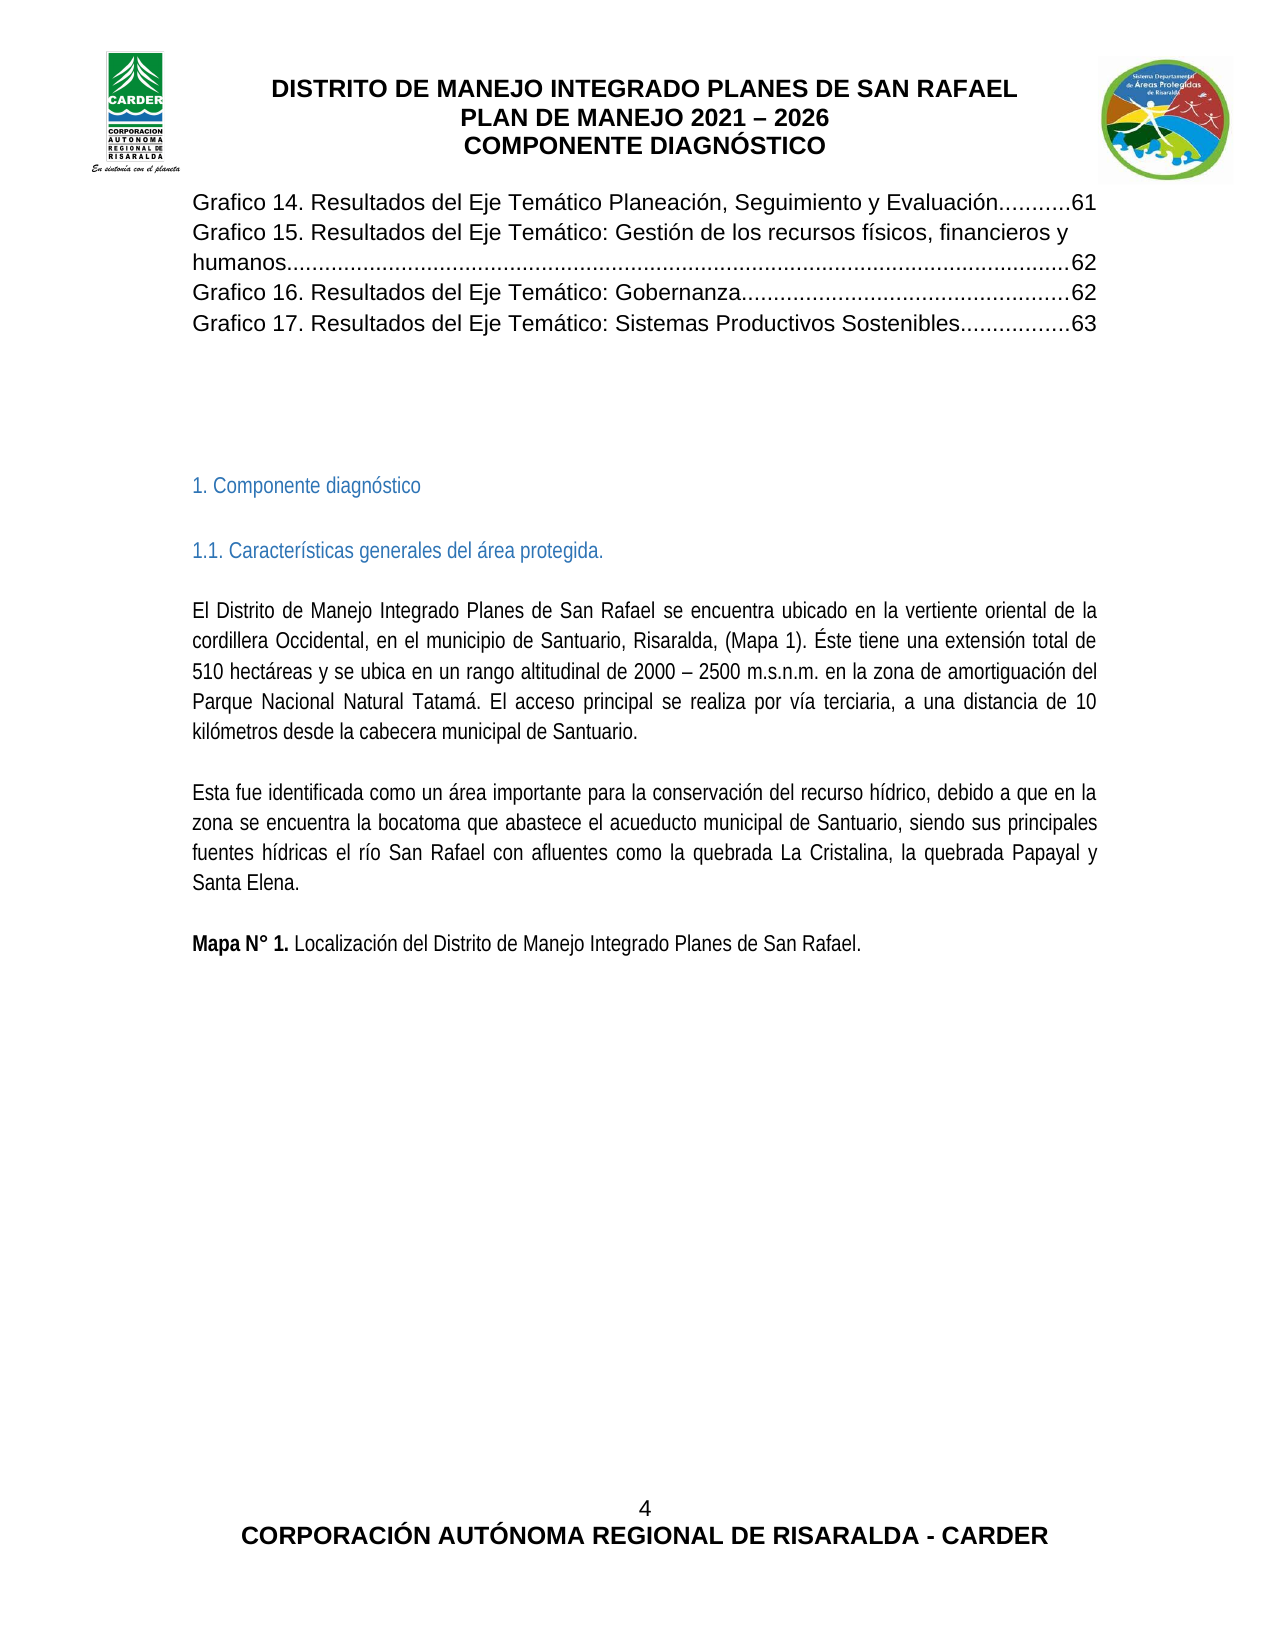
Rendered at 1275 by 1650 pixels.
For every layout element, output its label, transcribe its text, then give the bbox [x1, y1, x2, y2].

subtitle 1.1. Características generales del área protegida. [192, 537, 1098, 563]
text Mapa N° 1. Localización del Distrito de Manejo Integrado Planes de San Rafael. [192, 929, 1098, 956]
text Grafico 14. Resultados del Eje Temático Planeación, Seguimiento y Evaluación 61 [192, 189, 1098, 215]
text Grafico 16. Resultados del Eje Temático: Gobernanza 62 [192, 279, 1098, 306]
subtitle 1. Componente diagnóstico [192, 472, 1098, 498]
picture [1097, 56, 1234, 185]
text El Distrito de Manejo Integrado Planes de San Rafael se encuentra ubicado en la vertiente oriental de la cordillera Occidental, en el municipio de Santuario, Risaralda, (Mapa 1). Éste tiene una extensión total de 510 hectáreas y se ubica en un rango altitudinal de 2000 – 2500 m.s.n.m. en la zona de amortiguación del Parque Nacional Natural Tatamá. El acceso principal se realiza por vía terciaria, a una distancia de 10 kilómetros desde la cabecera municipal de Santuario. [192, 597, 1098, 744]
text Grafico 15. Resultados del Eje Temático: Gestión de los recursos físicos, financieros y humanos 62 [192, 219, 1098, 276]
text Grafico 17. Resultados del Eje Temático: Sistemas Productivos Sostenibles 63 [192, 309, 1098, 336]
text Esta fue identificada como un área importante para la conservación del recurso hídrico, debido a que en la zona se encuentra la bocatoma que abastece el acueducto municipal de Santuario, siendo sus principales fuentes hídricas el río San Rafael con afluentes como la quebrada La Cristalina, la quebrada Papayal y Santa Elena. [192, 778, 1098, 895]
picture [86, 44, 186, 183]
